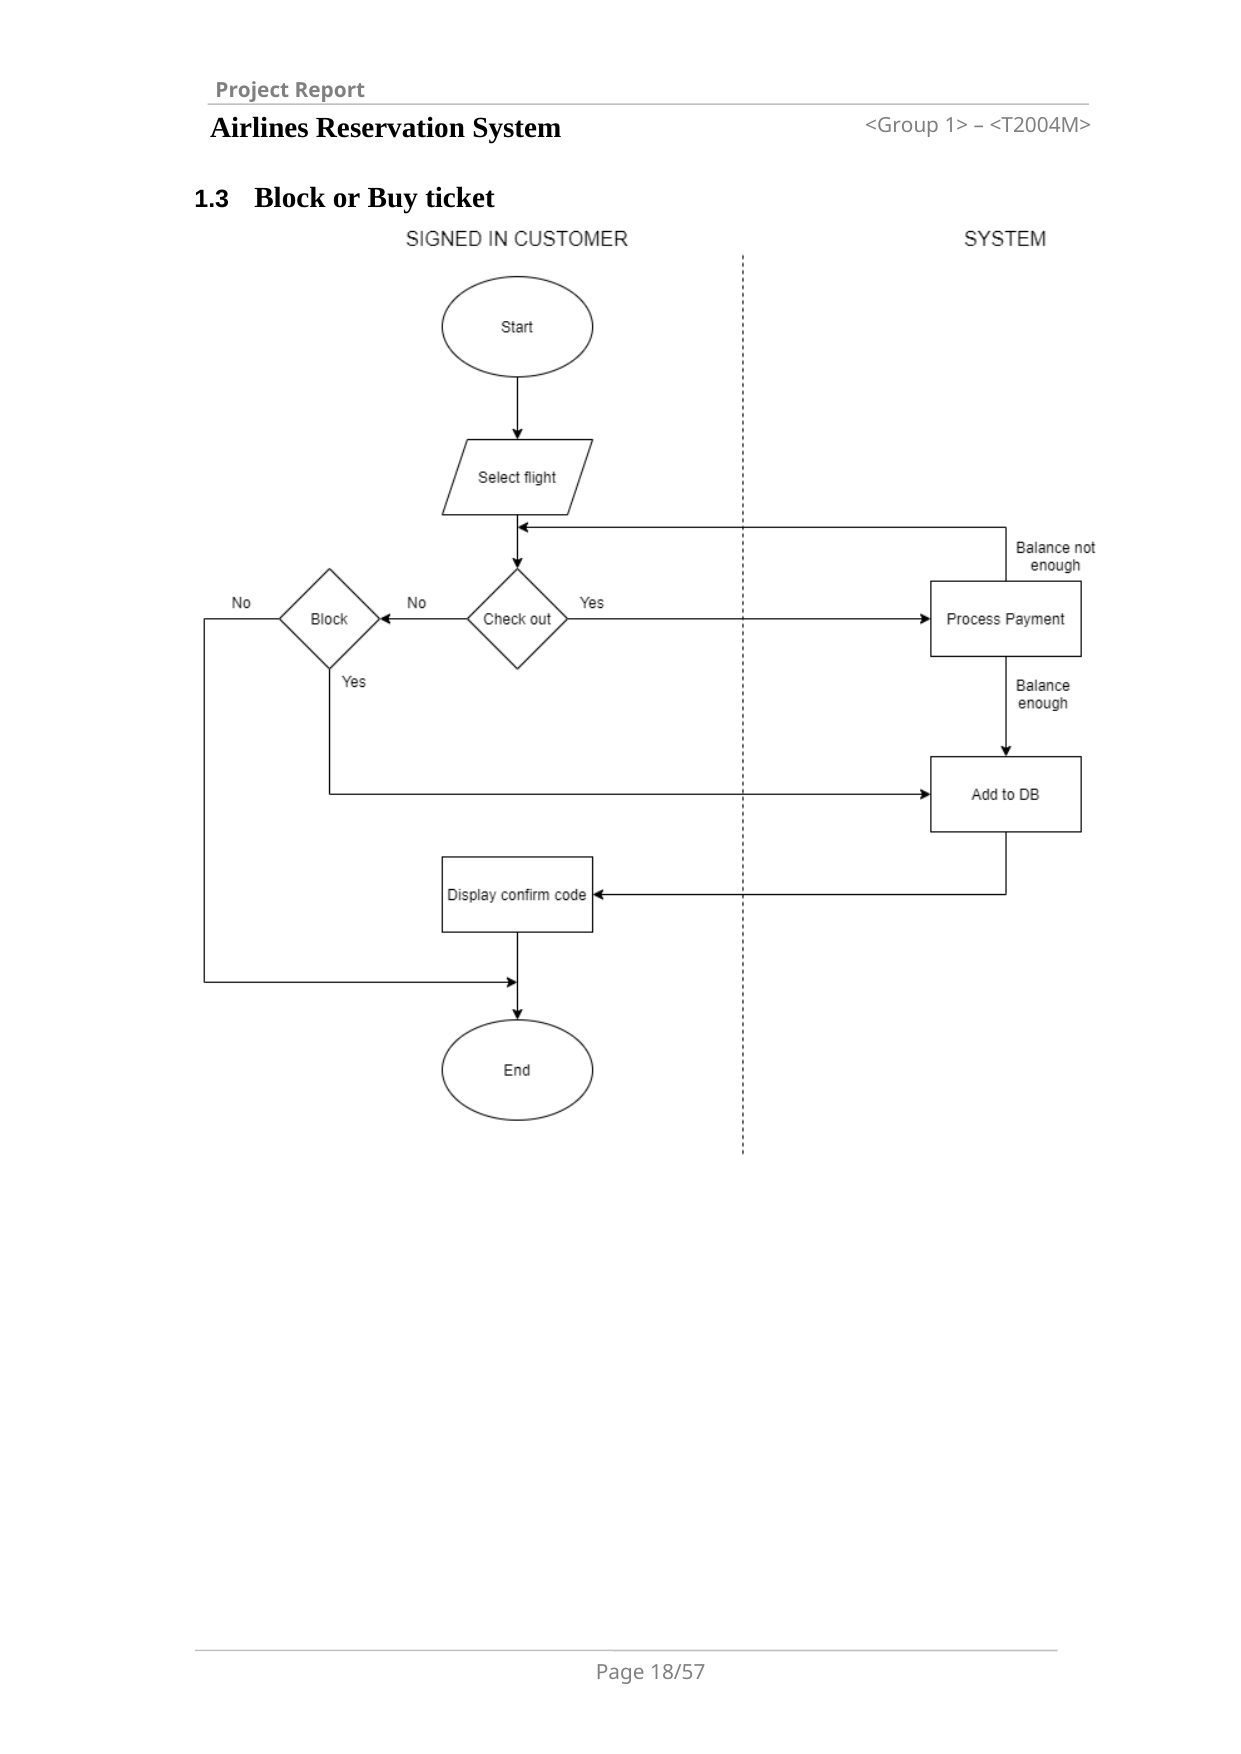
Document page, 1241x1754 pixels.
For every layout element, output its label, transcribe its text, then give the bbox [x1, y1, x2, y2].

subtitle Block or Buy ticket [194, 180, 1106, 214]
picture [195, 226, 1107, 1156]
